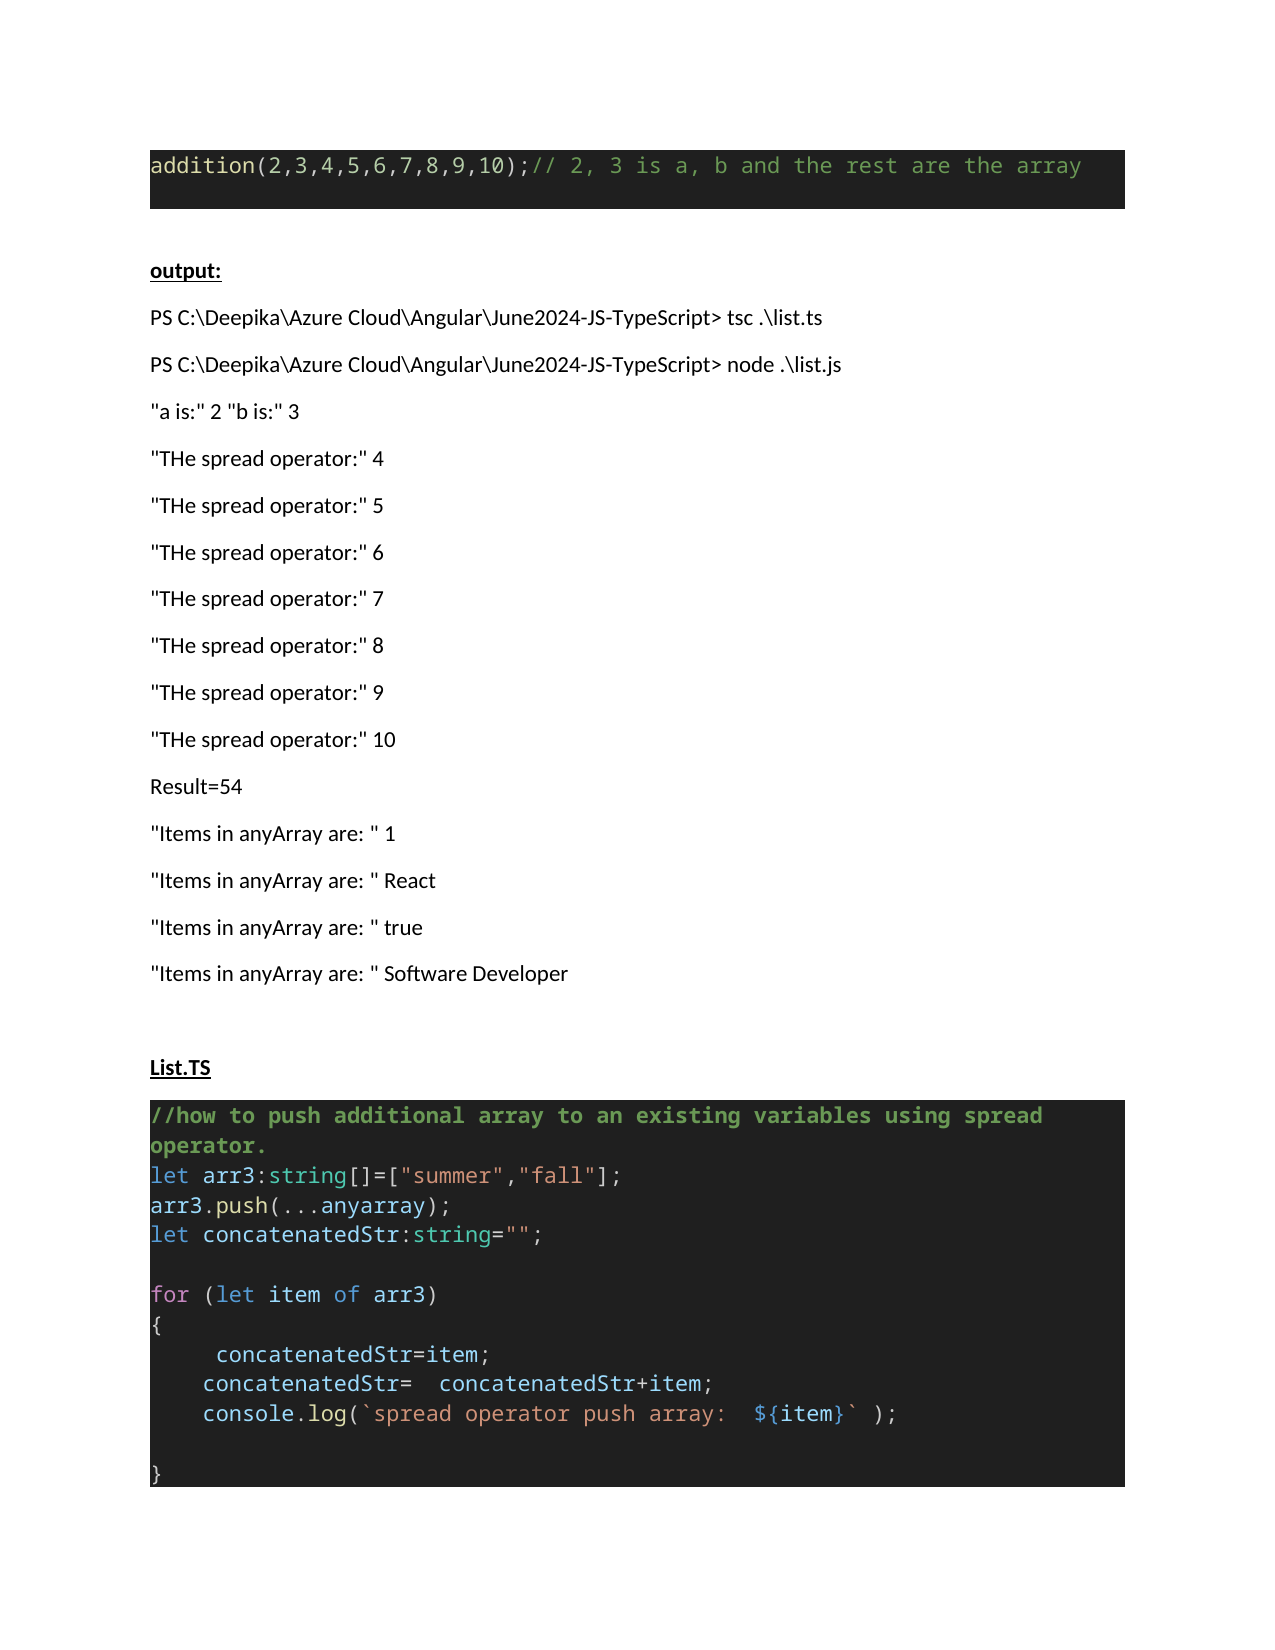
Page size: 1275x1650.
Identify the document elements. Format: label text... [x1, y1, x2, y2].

text concatenatedStr=item; [150, 1338, 1125, 1368]
text "THe spread operator:" 9 [150, 678, 1125, 706]
text PS C:\Deepika\Azure Cloud\Angular\June2024-JS-TypeScript> node .\list.js [150, 350, 1125, 378]
text addition(2,3,4,5,6,7,8,9,10);// 2, 3 is a, b and the rest are the array [150, 150, 1125, 180]
text let concatenatedStr:string=""; [150, 1219, 1125, 1249]
text "THe spread operator:" 10 [150, 725, 1125, 753]
text "THe spread operator:" 8 [150, 631, 1125, 659]
text "Items in anyArray are: " React [150, 866, 1125, 894]
text concatenatedStr= concatenatedStr+item; [150, 1368, 1125, 1398]
text } [150, 1458, 1125, 1487]
text "a is:" 2 "b is:" 3 [150, 397, 1125, 425]
text arr3.push(...anyarray); [150, 1189, 1125, 1219]
text PS C:\Deepika\Azure Cloud\Angular\June2024-JS-TypeScript> tsc .\list.ts [150, 303, 1125, 331]
text { [150, 1309, 1125, 1338]
text Result=54 [150, 772, 1125, 800]
text console.log(`spread operator push array: ${item}` ); [150, 1398, 1125, 1428]
text List.TS [150, 1053, 1125, 1081]
text "THe spread operator:" 4 [150, 444, 1125, 472]
text for (let item of arr3) [150, 1279, 1125, 1309]
text "Items in anyArray are: " Software Developer [150, 959, 1125, 988]
text output: [150, 256, 1125, 284]
text "THe spread operator:" 7 [150, 584, 1125, 613]
text //how to push additional array to an existing variables using spread operator. [150, 1100, 1125, 1160]
text "THe spread operator:" 6 [150, 538, 1125, 566]
text "Items in anyArray are: " true [150, 913, 1125, 941]
text "THe spread operator:" 5 [150, 491, 1125, 519]
text "Items in anyArray are: " 1 [150, 819, 1125, 847]
text let arr3:string[]=["summer","fall"]; [150, 1160, 1125, 1189]
